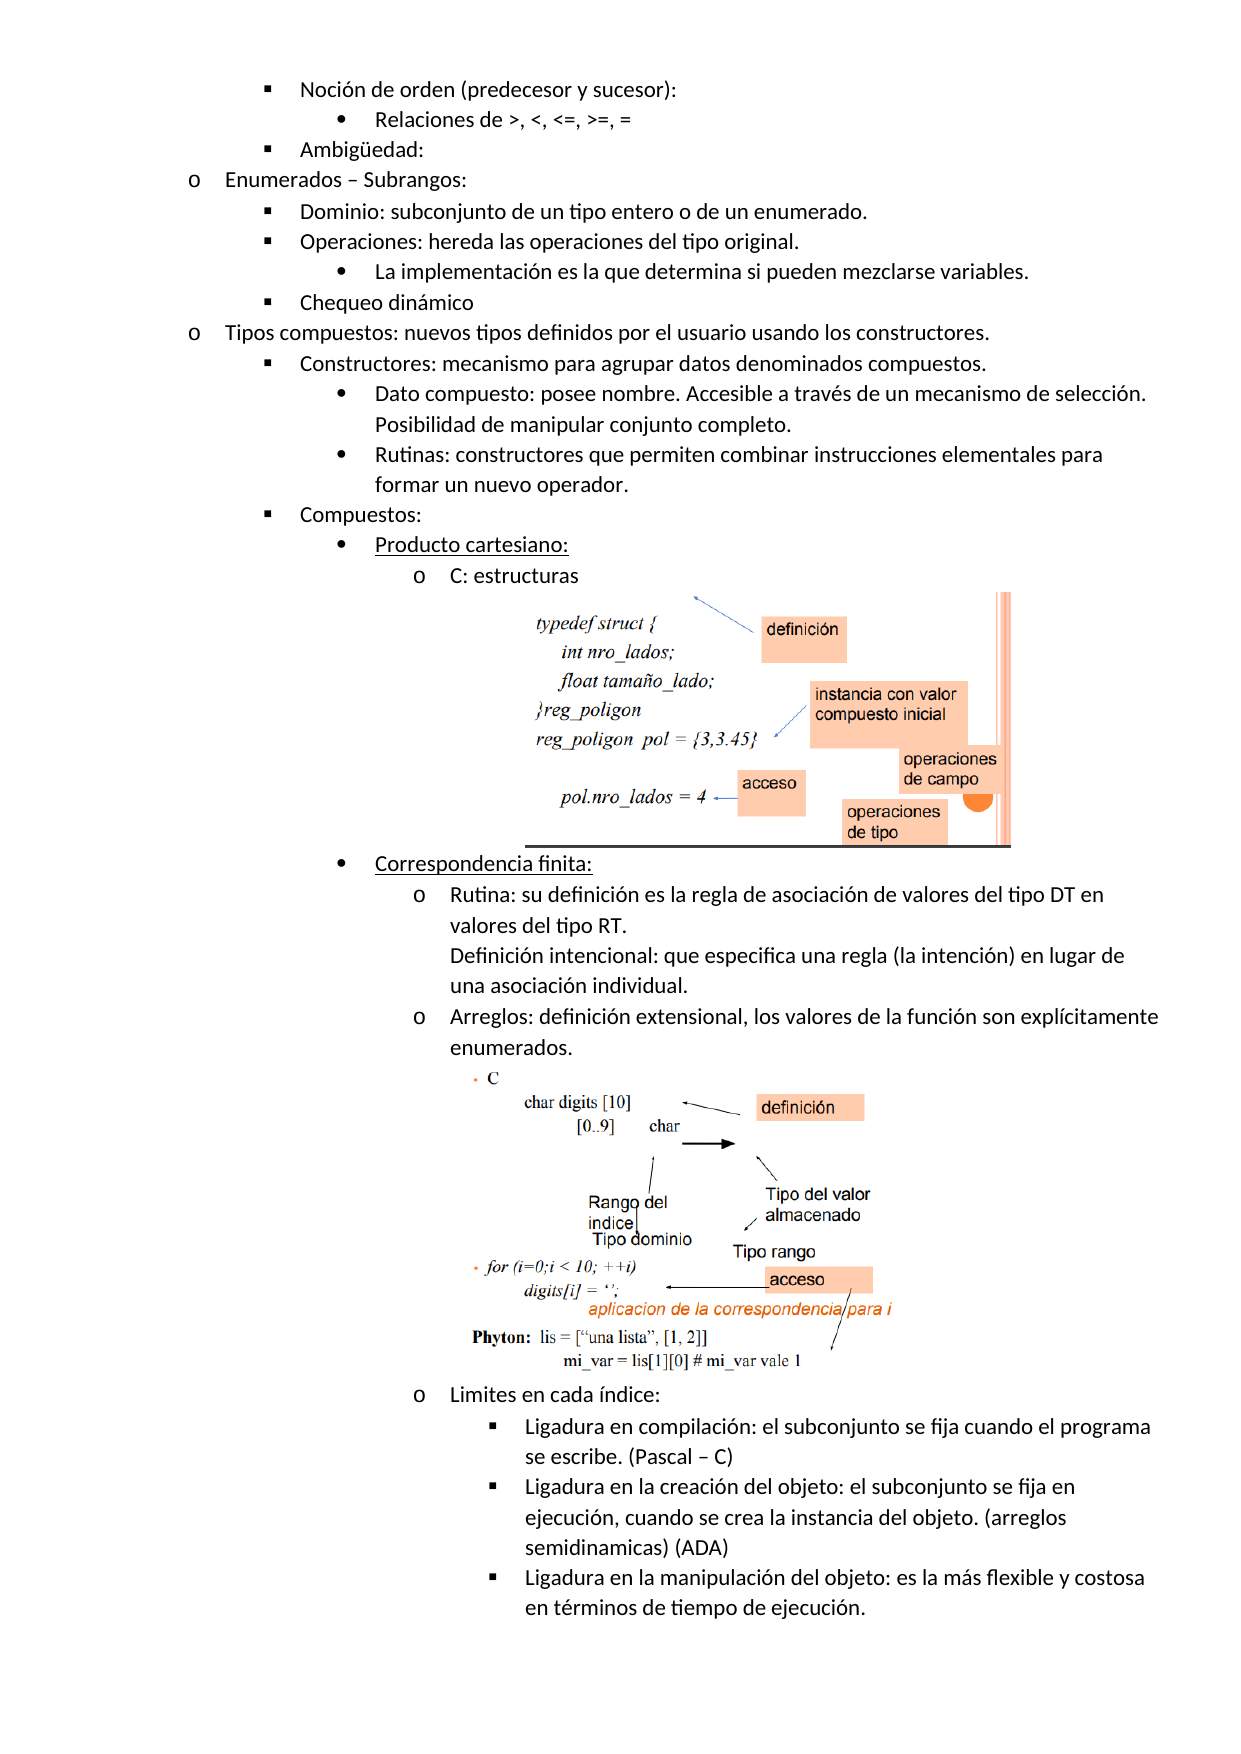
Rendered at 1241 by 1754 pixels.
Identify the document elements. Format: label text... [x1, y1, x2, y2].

list Rutinas: constructores que permiten combinar instrucciones elementales para formar un nuevo operador. [337, 440, 1165, 498]
list Dominio: subconjunto de un tipo entero o de un enumerado. [262, 197, 1165, 225]
list Correspondencia finita: [337, 849, 1165, 878]
list La implementación es la que determina si pueden mezclarse variables. [337, 257, 1165, 286]
list Dato compuesto: posee nombre. Accesible a través de un mecanismo de selección. Posibilidad de manipular conjunto completo. [337, 379, 1165, 438]
list Operaciones: hereda las operaciones del tipo original. [262, 227, 1165, 255]
list Producto cartesiano: [337, 531, 1165, 559]
list Ligadura en la creación del objeto: el subconjunto se fija en ejecución, cuando se crea la instancia del objeto. (arreglos semidinamicas) (ADA) [487, 1472, 1165, 1561]
list Chequeo dinámico [262, 288, 1165, 316]
list Ambigüedad: [262, 135, 1165, 163]
list Compuestos: [262, 500, 1165, 528]
list Rutina: su definición es la regla de asociación de valores del tipo DT en valores del tipo RT. [412, 880, 1165, 939]
list Enumerados – Subrangos: [187, 166, 1165, 195]
list Tipos compuestos: nuevos tipos definidos por el usuario usando los constructores. [187, 318, 1165, 347]
list Ligadura en compilación: el subconjunto se fija cuando el programa se escribe. (Pascal – C) [487, 1412, 1165, 1470]
list Constructores: mecanismo para agrupar datos denominados compuestos. [262, 349, 1165, 377]
picture [450, 1063, 901, 1379]
list Definición intencional: que especifica una regla (la intención) en lugar de una asociación individual. [450, 941, 1165, 999]
list C: estructuras [412, 561, 1165, 590]
list Relaciones de >, <, <=, >=, = [337, 105, 1165, 133]
list Ligadura en la manipulación del objeto: es la más flexible y costosa en términos de tiempo de ejecución. [487, 1563, 1165, 1621]
picture [525, 592, 1011, 848]
list Limites en cada índice: [412, 1381, 1165, 1410]
list Arreglos: definición extensional, los valores de la función son explícitamente enumerados. [412, 1002, 1165, 1061]
list Noción de orden (predecesor y sucesor): [262, 75, 1165, 103]
